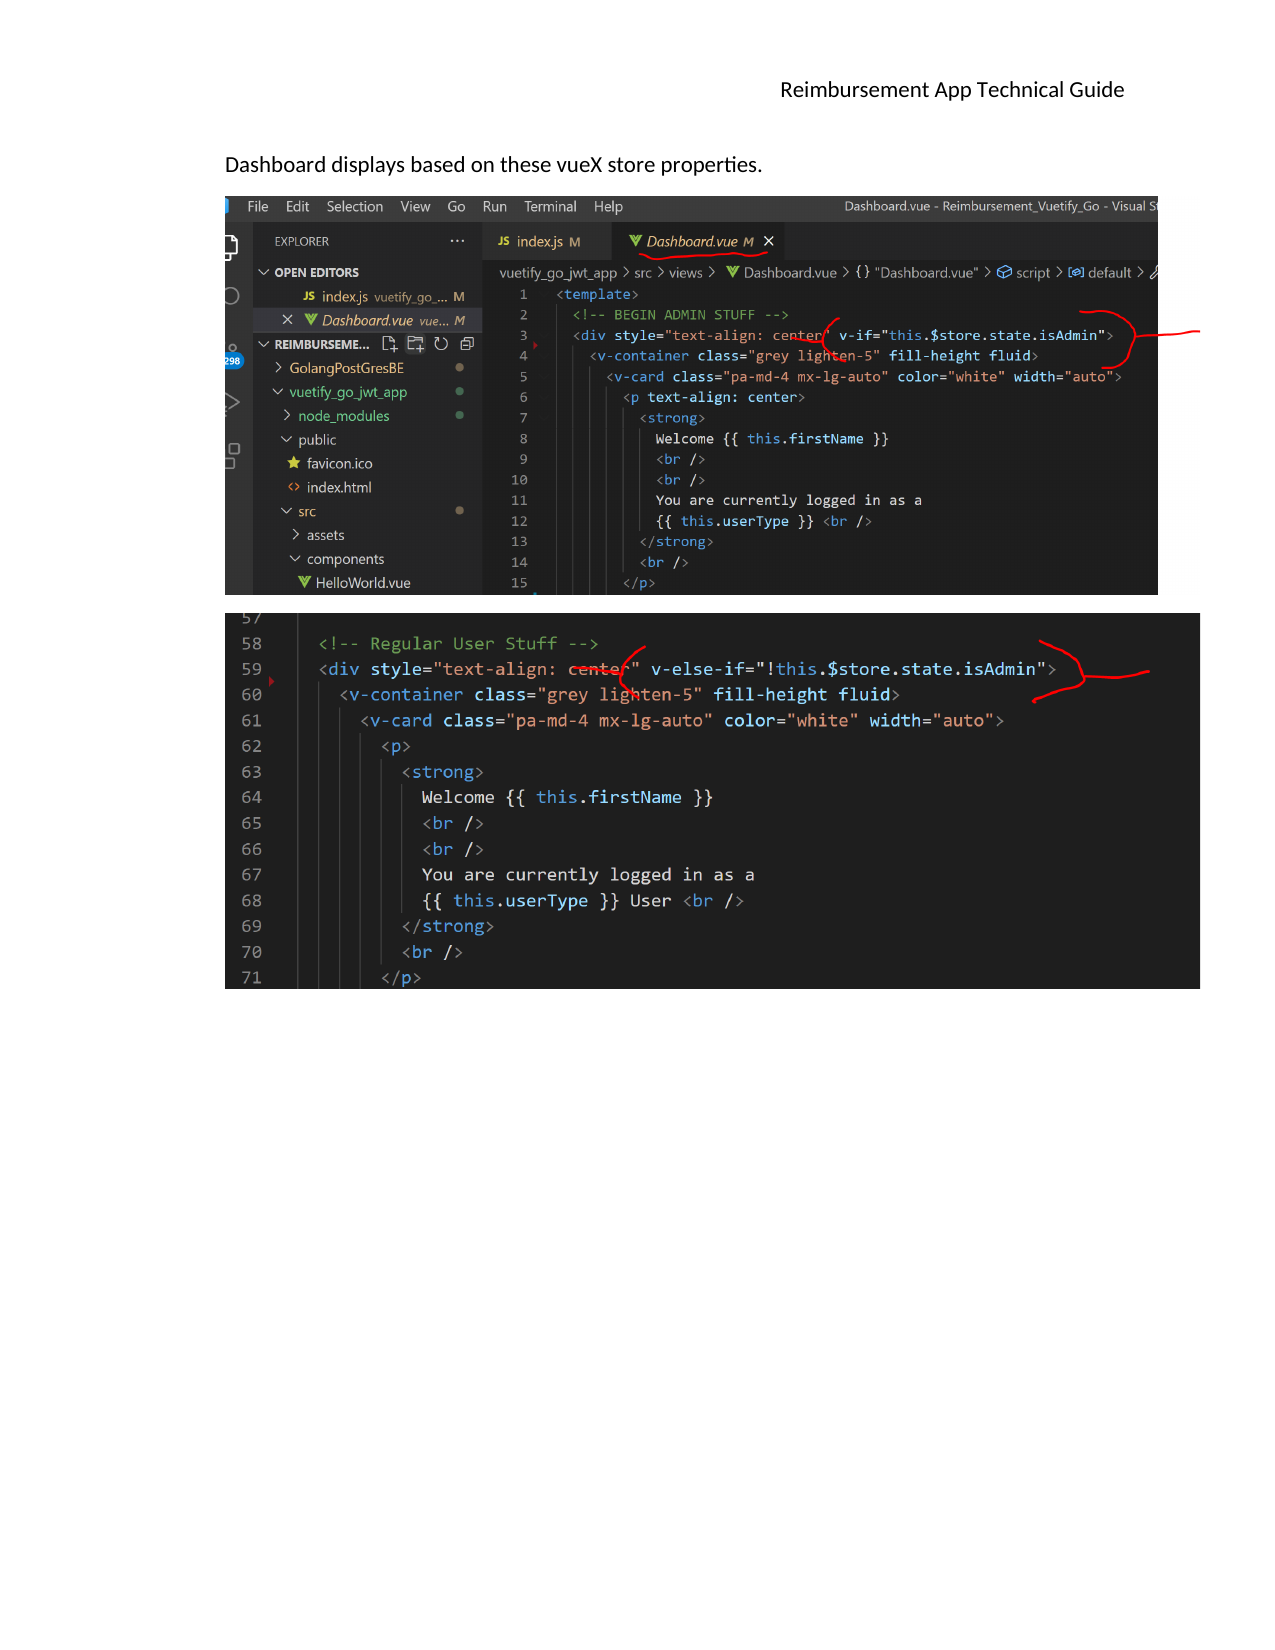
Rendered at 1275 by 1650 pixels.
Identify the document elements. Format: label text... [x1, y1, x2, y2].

picture [225, 196, 1200, 595]
picture [225, 613, 1200, 989]
text Dashboard displays based on these vueX store properties. [150, 150, 1125, 178]
